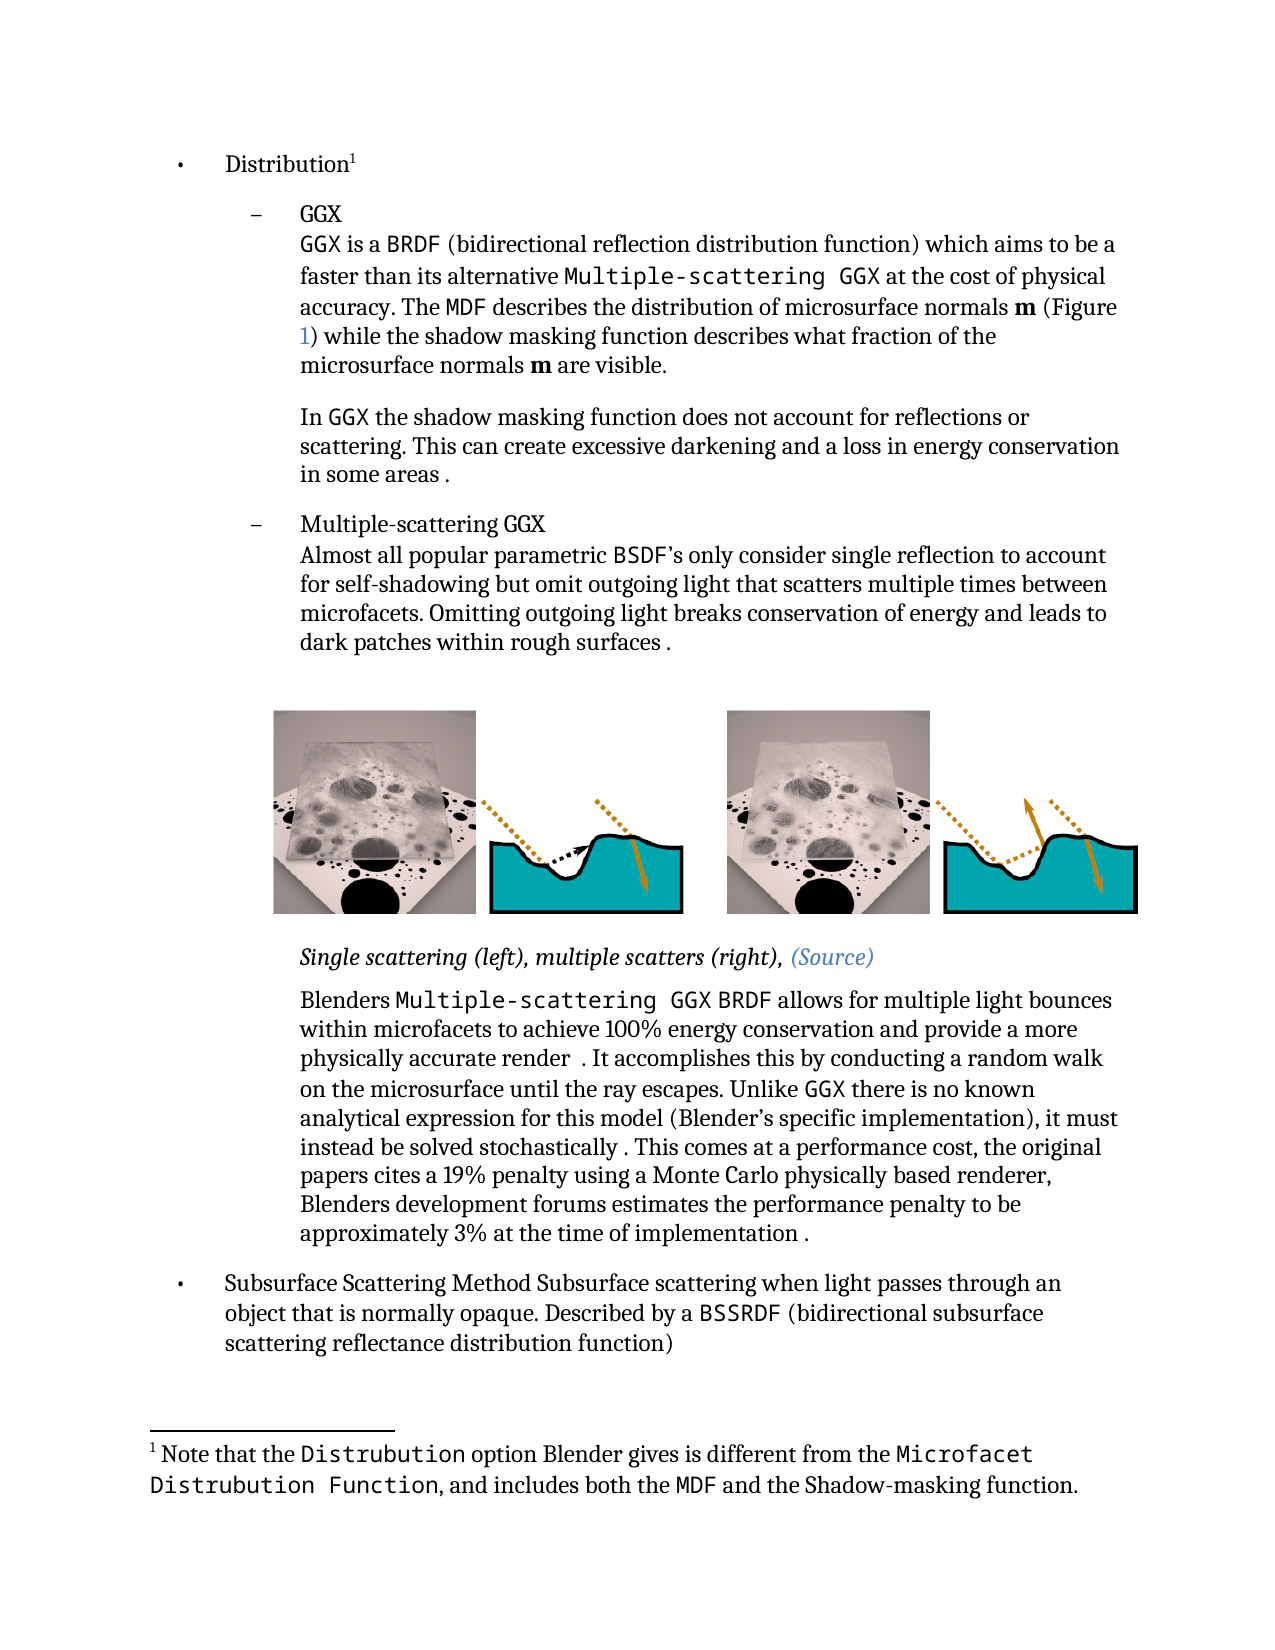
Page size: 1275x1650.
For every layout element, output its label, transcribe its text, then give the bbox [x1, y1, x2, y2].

list Multiple-scattering GGX Almost all popular parametric BSDF’s only consider single reflection to account for self-shadowing but omit outgoing light that scatters multiple times between microfacets. Omitting outgoing light breaks conservation of energy and leads to dark patches within rough surfaces . [250, 510, 1125, 656]
list Single scattering (left), multiple scatters (right), (Source) [250, 943, 1125, 971]
list GGX GGX is a BRDF (bidirectional reflection distribution function) which aims to be a faster than its alternative Multiple-scattering GGX at the cost of physical accuracy. The MDF describes the distribution of microsurface normals m (Figure 1) while the shadow masking function describes what fraction of the microsurface normals m are visible. [250, 199, 1125, 379]
list Blenders Multiple-scattering GGX BRDF allows for multiple light bounces within microfacets to achieve 100% energy conservation and provide a more physically accurate render . It accomplishes this by conducting a random walk on the microsurface until the ray escapes. Unlike GGX there is no known analytical expression for this model (Blender’s specific implementation), it must instead be solved stochastically . This comes at a performance cost, the original papers cites a 19% penalty using a Monte Carlo physically based renderer, Blenders development forums estimates the performance penalty to be approximately 3% at the time of implementation . [250, 984, 1125, 1248]
list Subsurface Scattering Method Subsurface scattering when light passes through an object that is normally opaque. Described by a BSSRDF (bidirectional subsurface scattering reflectance distribution function) [175, 1268, 1125, 1357]
list Distribution [175, 150, 1125, 179]
list In GGX the shadow masking function does not account for reflections or scattering. This can create excessive darkening and a loss in energy conservation in some areas . [250, 400, 1125, 489]
picture [268, 705, 1144, 922]
